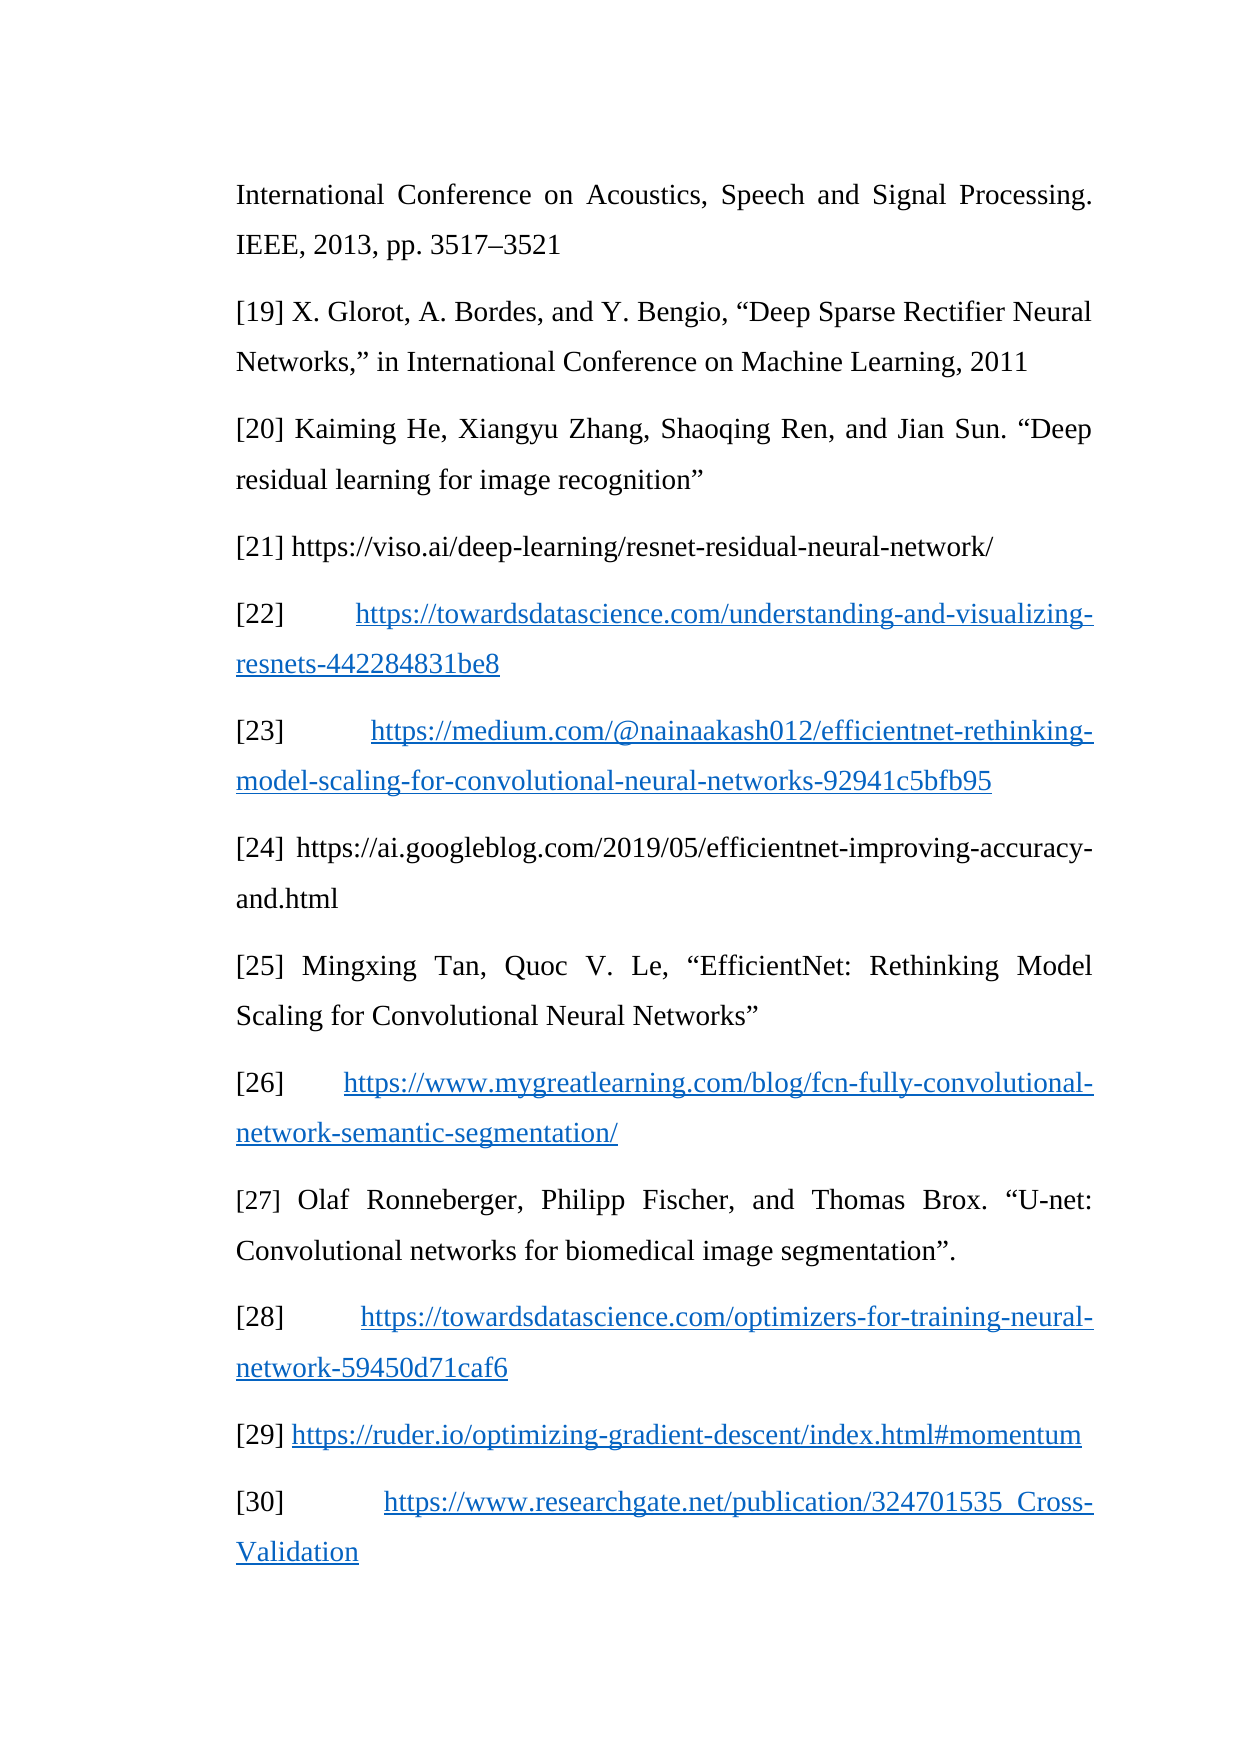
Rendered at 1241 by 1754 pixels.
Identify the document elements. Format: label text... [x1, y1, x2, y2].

text [27] Olaf Ronneberger, Philipp Fischer, and Thomas Brox. “U-net: Convolutional networks for biomedical image segmentation”. [236, 1182, 1093, 1266]
text [29] https://ruder.io/optimizing-gradient-descent/index.html#momentum [236, 1417, 1093, 1450]
text [28] https://towardsdatascience.com/optimizers-for-training-neural-network-59450d71caf6 [236, 1299, 1093, 1383]
text [20] Kaiming He, Xiangyu Zhang, Shaoqing Ren, and Jian Sun. “Deep residual learning for image recognition” [236, 412, 1093, 495]
text [25] Mingxing Tan, Quoc V. Le, “EfficientNet: Rethinking Model Scaling for Convolutional Neural Networks” [236, 948, 1093, 1032]
text [23] https://medium.com/@nainaakash012/efficientnet-rethinking-model-scaling-for-convolutional-neural-networks-92941c5bfb95 [236, 713, 1093, 797]
text [24] https://ai.googleblog.com/2019/05/efficientnet-improving-accuracy-and.html [236, 830, 1093, 914]
text [30] https://www.researchgate.net/publication/324701535_Cross-Validation [236, 1484, 1093, 1568]
text [21] https://viso.ai/deep-learning/resnet-residual-neural-network/ [236, 529, 1093, 562]
text [22] https://towardsdatascience.com/understanding-and-visualizing-resnets-442284831be8 [236, 596, 1093, 680]
text [26] https://www.mygreatlearning.com/blog/fcn-fully-convolutional-network-semantic-segmentation/ [236, 1065, 1093, 1149]
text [236, 177, 1093, 261]
text [19] X. Glorot, A. Bordes, and Y. Bengio, “Deep Sparse Rectifier Neural Networks,” in International Conference on Machine Learning, 2011 [236, 294, 1093, 378]
